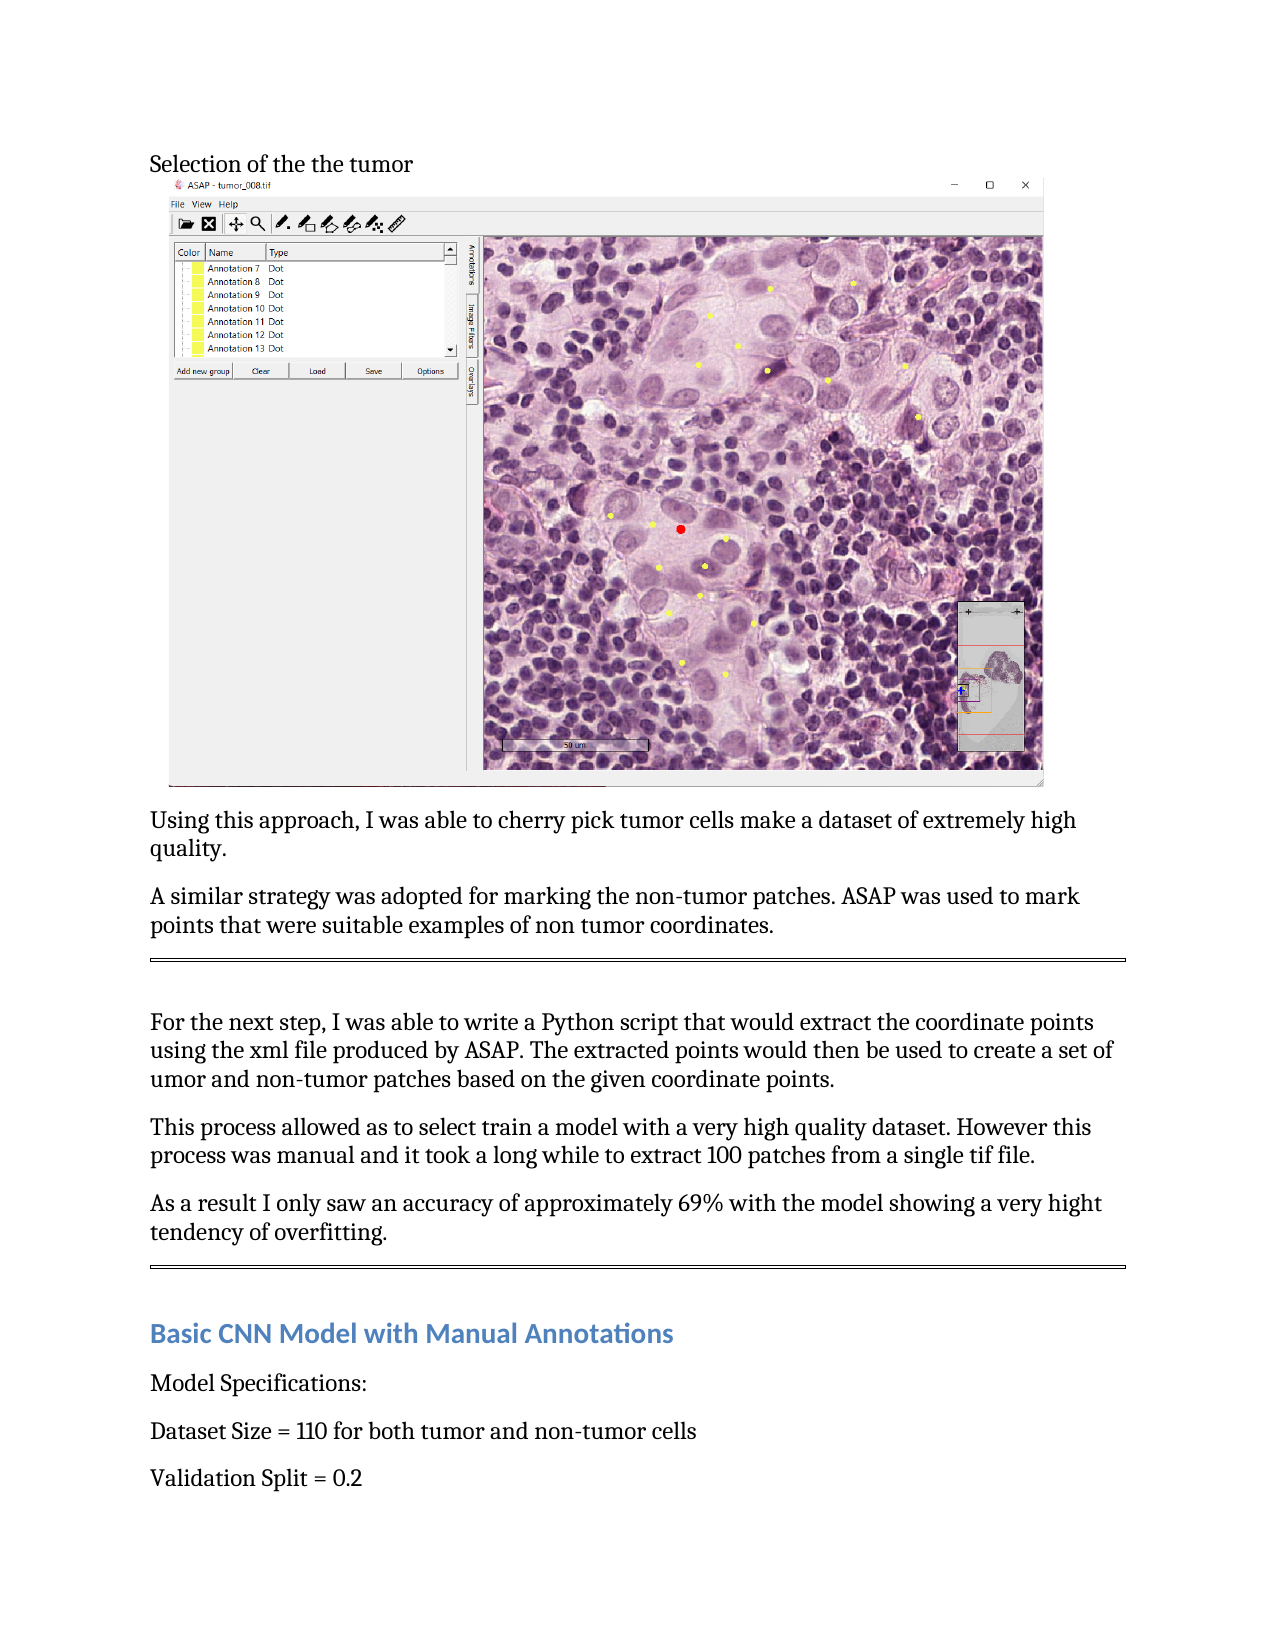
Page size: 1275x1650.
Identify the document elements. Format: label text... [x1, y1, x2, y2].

text A similar strategy was adopted for marking the non-tumor patches. ASAP was used to mark points that were suitable examples of non tumor coordinates. [150, 882, 1125, 939]
text Dataset Size = 110 for both tumor and non-tumor cells [150, 1417, 1125, 1445]
picture [168, 178, 1044, 787]
text Model Specifications: [150, 1369, 1125, 1398]
subtitle Basic CNN Model with Manual Annotations [150, 1315, 1125, 1350]
text Validation Split = 0.2 [150, 1464, 1125, 1493]
text Using this approach, I was able to cherry pick tumor cells make a dataset of extremely high quality. [150, 806, 1125, 863]
text This process allowed as to select train a model with a very high quality dataset. However this process was manual and it took a long while to extract 100 patches from a single tif file. [150, 1113, 1125, 1170]
text For the next step, I was able to write a Python script that would extract the coordinate points using the xml file produced by ASAP. The extracted points would then be used to create a set of umor and non-tumor patches based on the given coordinate points. [150, 1008, 1125, 1094]
text As a result I only saw an accuracy of approximately 69% with the model showing a very hight tendency of overfitting. [150, 1189, 1125, 1246]
